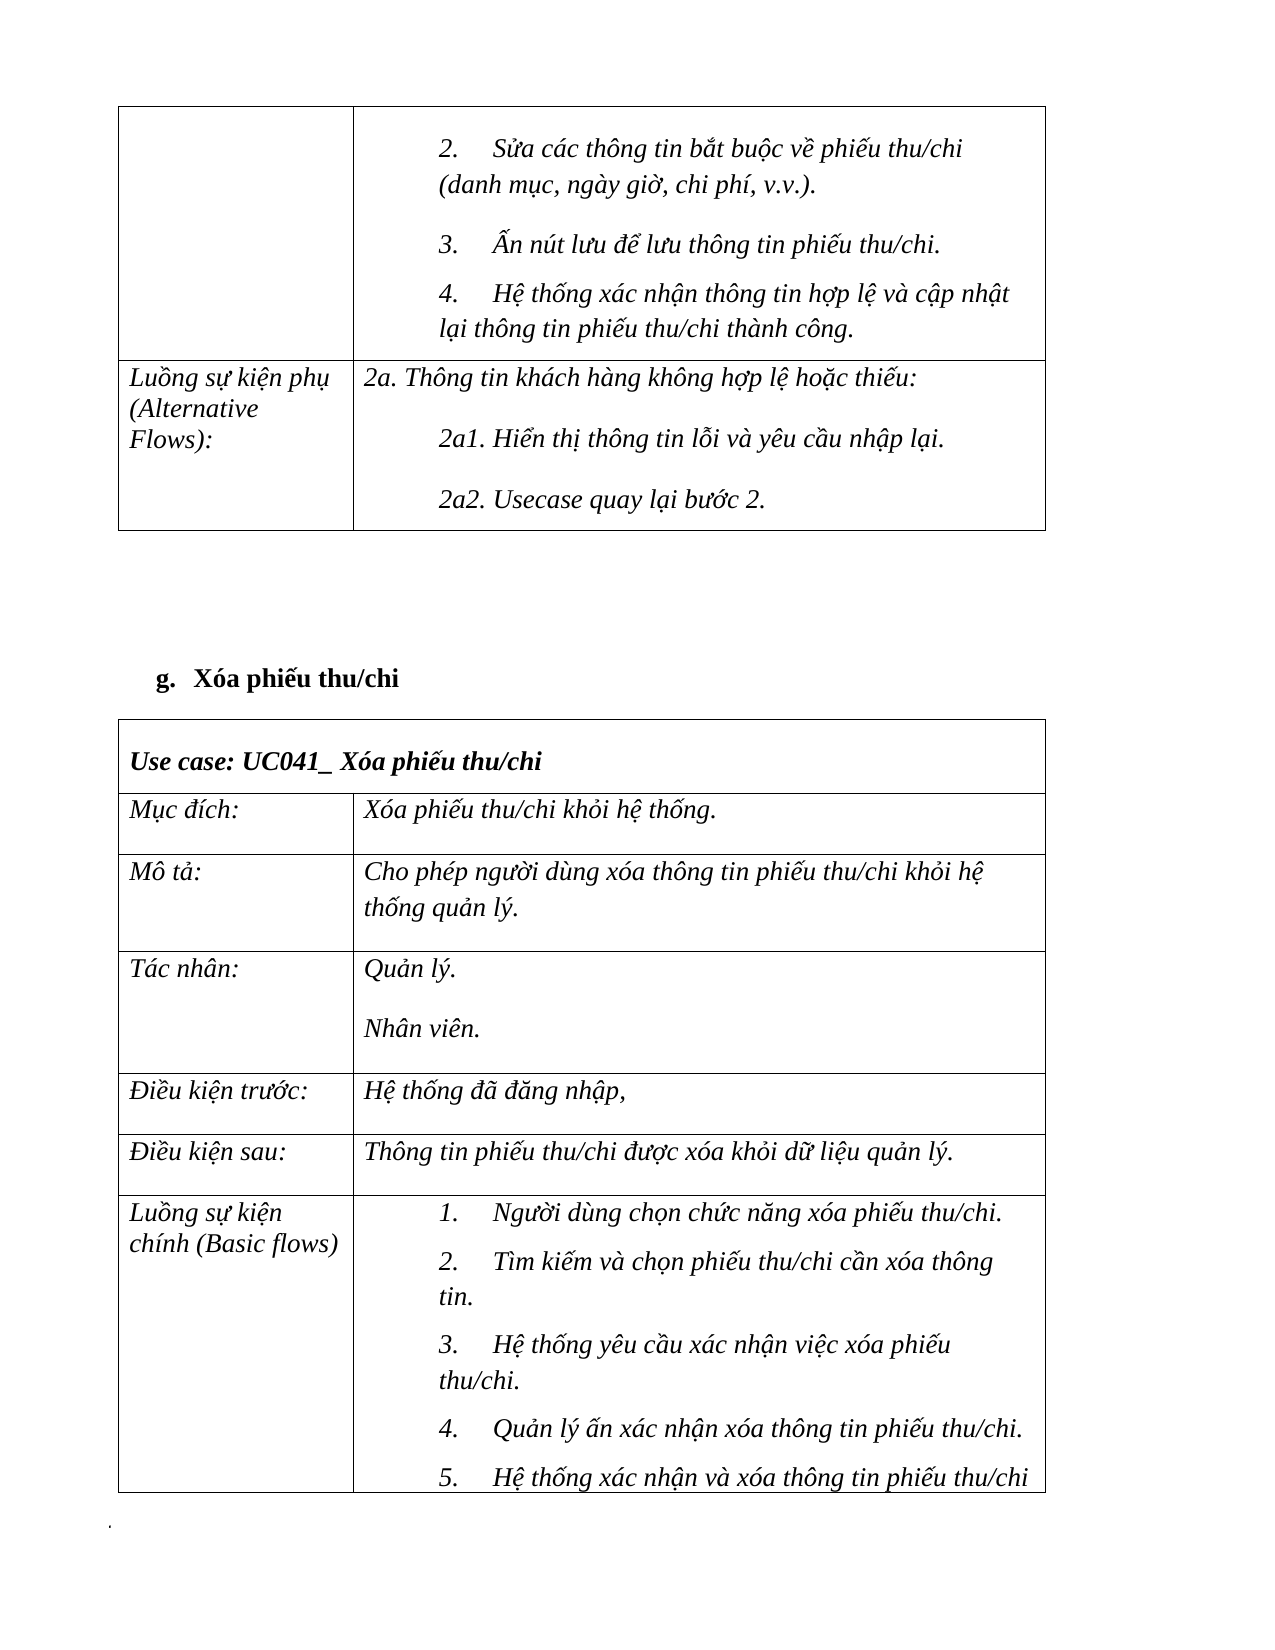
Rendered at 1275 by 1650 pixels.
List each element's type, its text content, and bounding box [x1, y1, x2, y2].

subtitle Xóa phiếu thu/chi [156, 662, 1186, 694]
